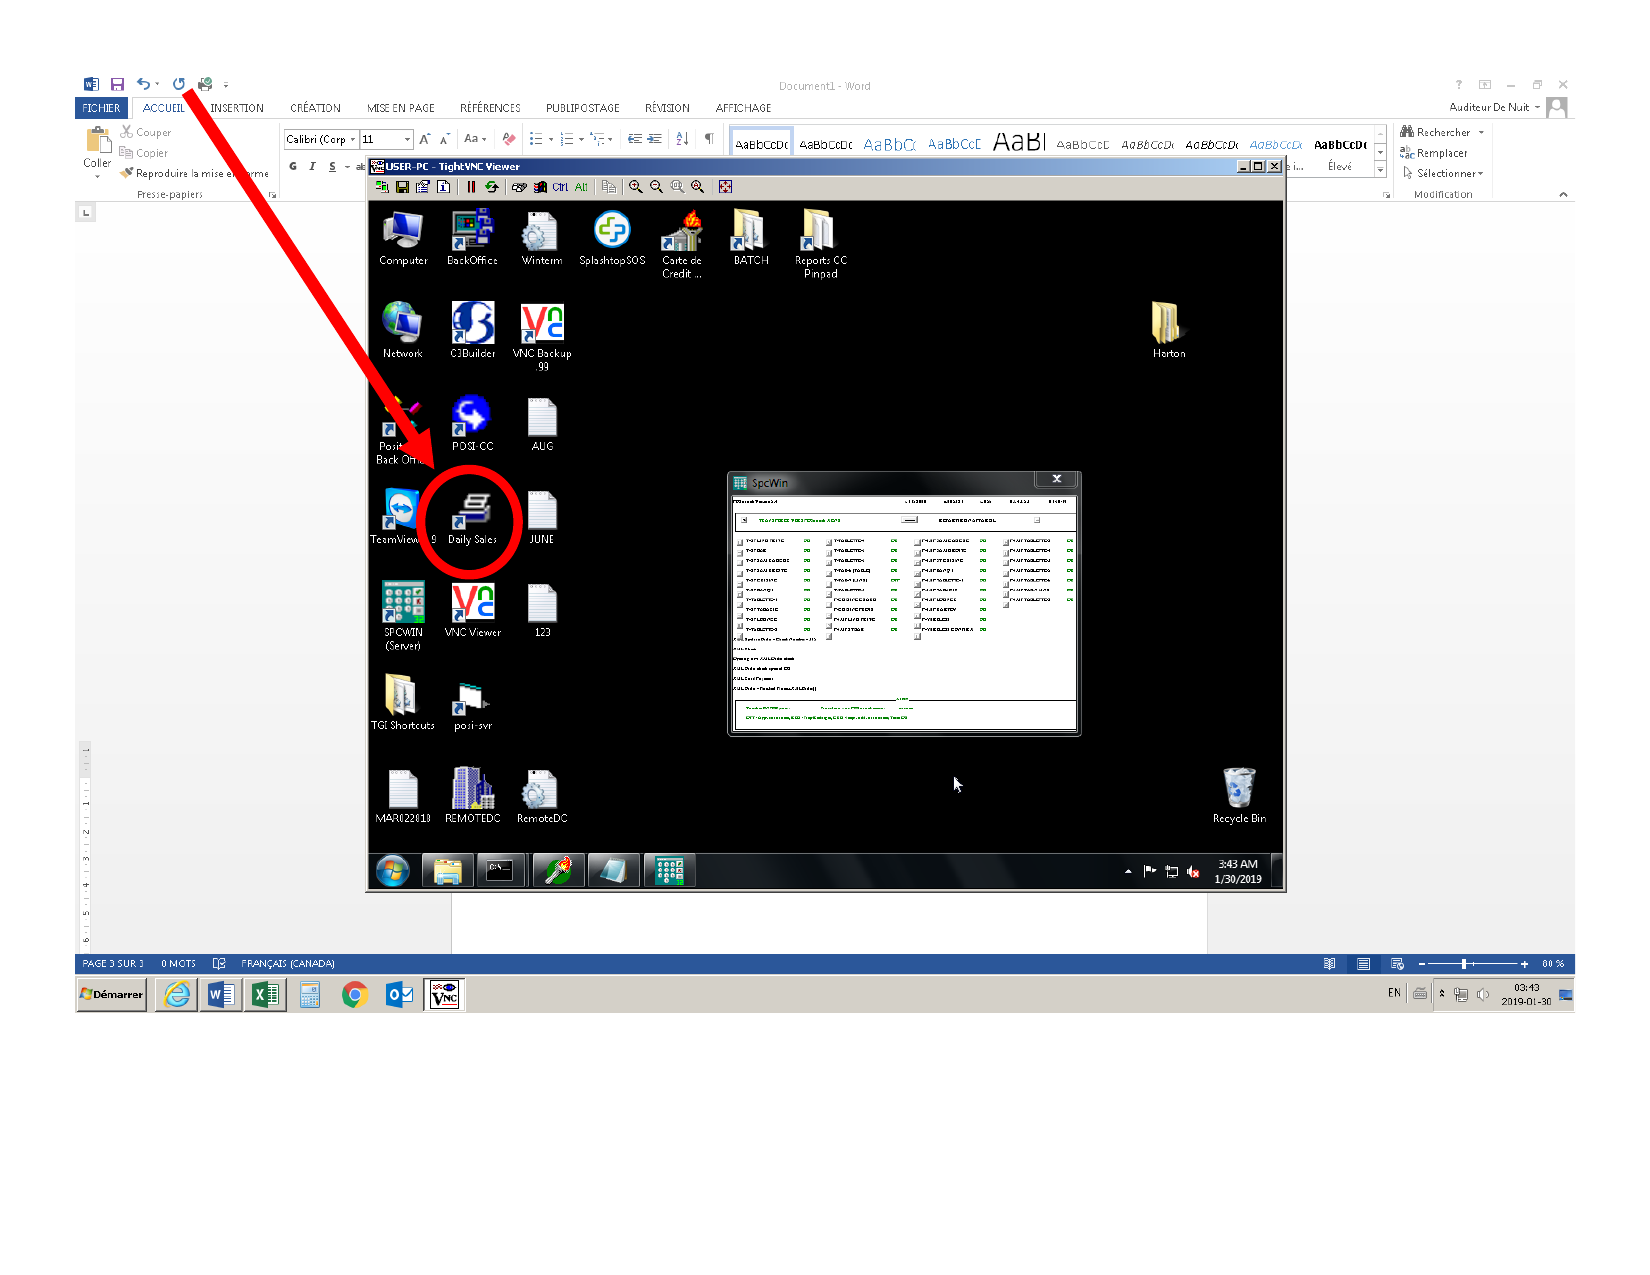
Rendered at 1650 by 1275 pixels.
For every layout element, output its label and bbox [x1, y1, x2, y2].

picture [75, 75, 1575, 1013]
